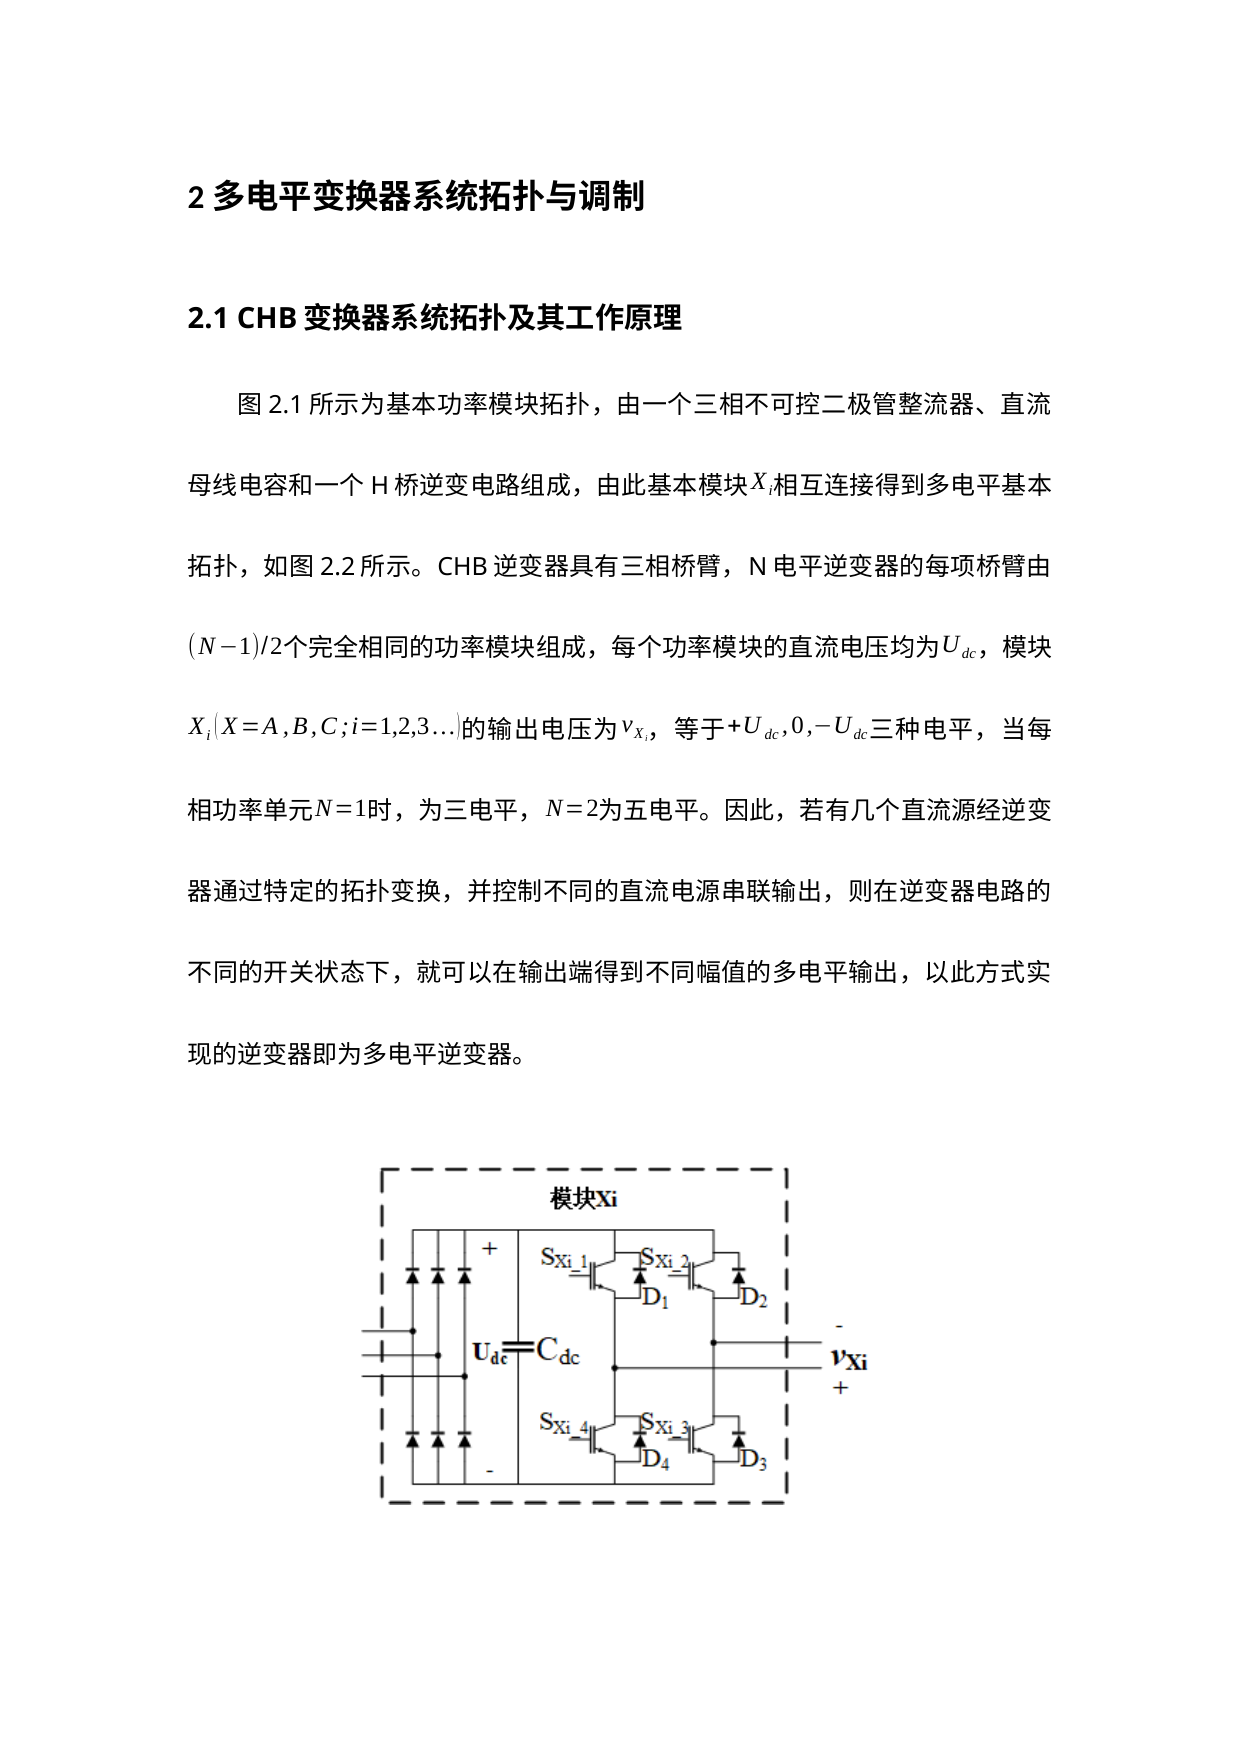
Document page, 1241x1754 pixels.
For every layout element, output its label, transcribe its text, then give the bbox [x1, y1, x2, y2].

text 图2.1所示为基本功率模块拓扑，由一个三相不可控二极管整流器、直流母线电容和一个H桥逆变电路组成，由此基本模块相互连接得到多电平基本拓扑，如图2.2所示。CHB逆变器具有三相桥臂，N电平逆变器的每项桥臂由个完全相同的功率模块组成，每个功率模块的直流电压均为，模块的输出电压为，等于三种电平，当每相功率单元时，为三电平，为五电平。因此，若有几个直流源经逆变器通过特定的拓扑变换，并控制不同的直流电源串联输出，则在逆变器电路的不同的开关状态下，就可以在输出端得到不同幅值的多电平输出，以此方式实现的逆变器即为多电平逆变器。 [187, 370, 1053, 1085]
picture [360, 1167, 880, 1505]
subtitle 2 多电平变换器系统拓扑与调制 [187, 162, 1053, 227]
subtitle 2.1 CHB变换器系统拓扑及其工作原理 [187, 283, 1053, 348]
